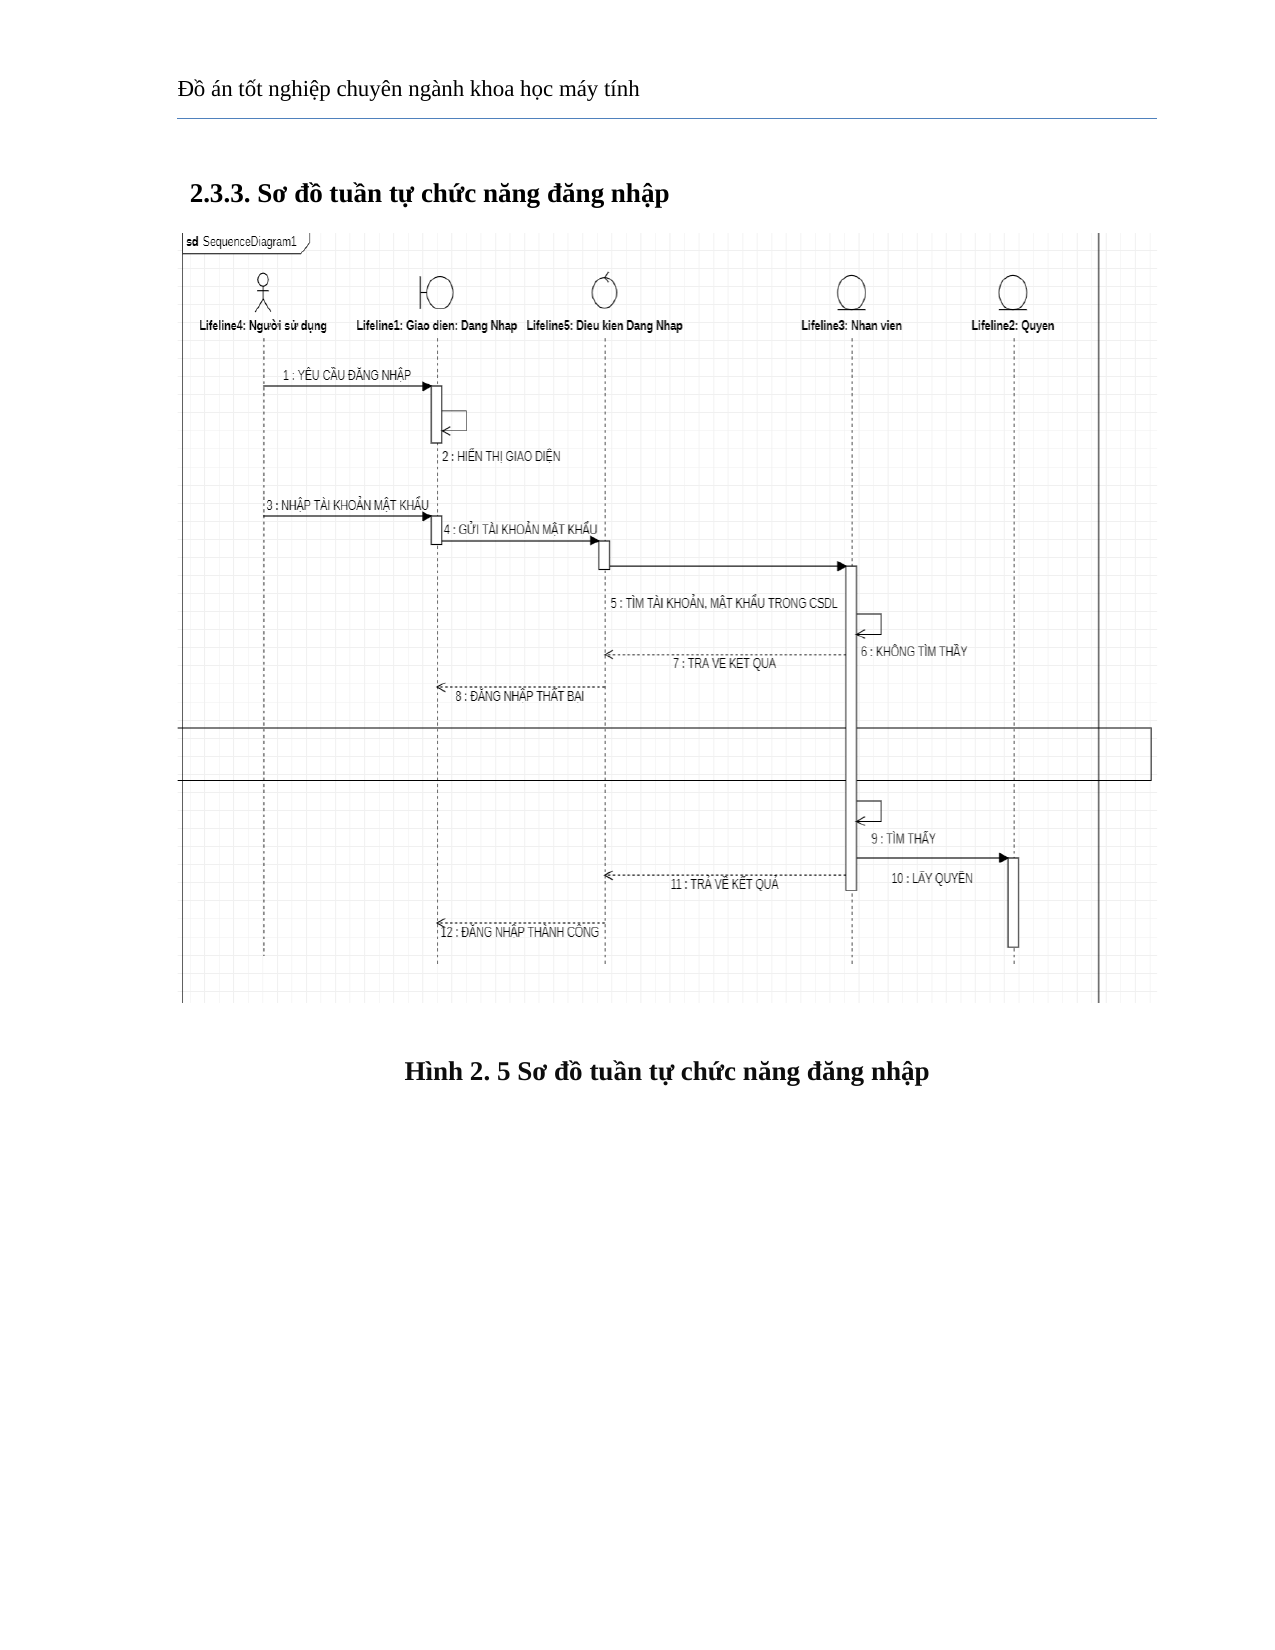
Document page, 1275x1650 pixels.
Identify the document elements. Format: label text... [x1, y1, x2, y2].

subtitle 2.3.3. Sơ đồ tuần tự chức năng đăng nhập [189, 177, 1157, 208]
text Hình 2. 5 Sơ đồ tuần tự chức năng đăng nhập [177, 1055, 1157, 1086]
picture [177, 233, 1158, 1003]
